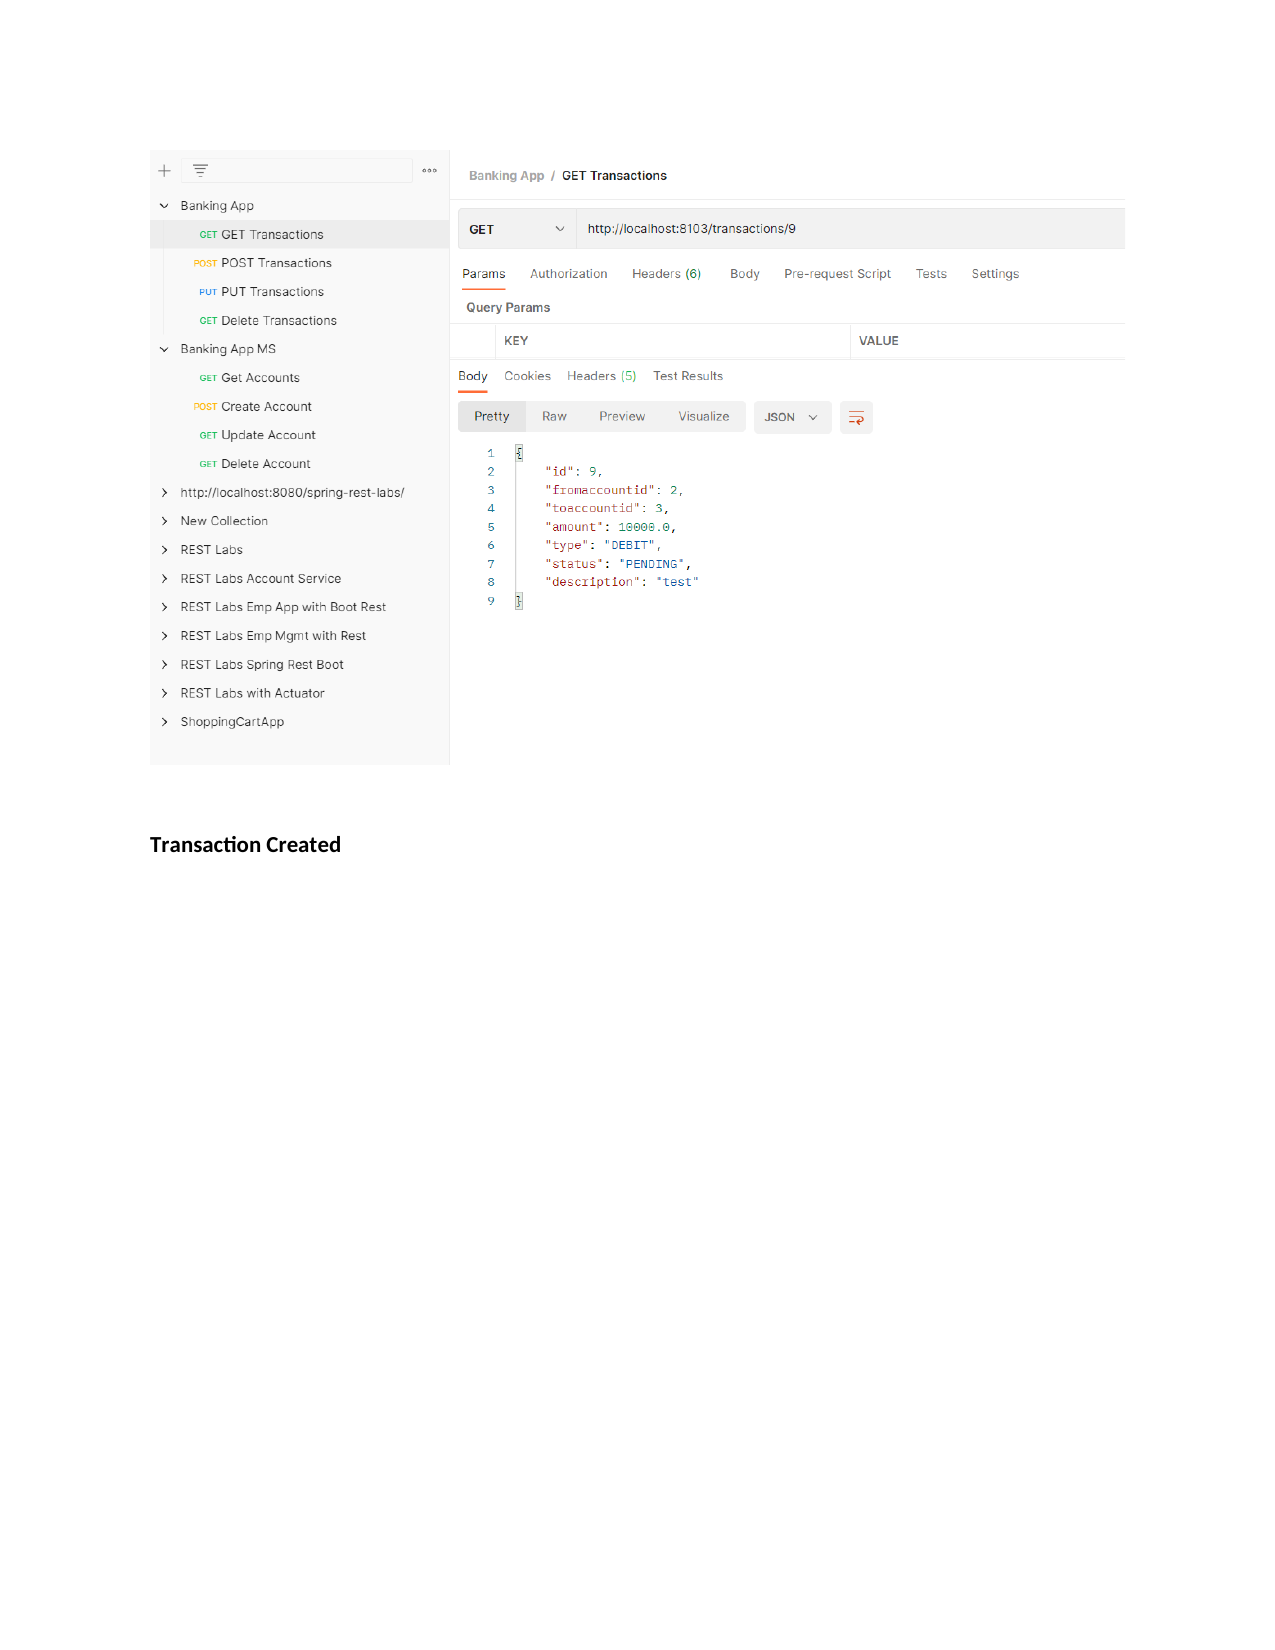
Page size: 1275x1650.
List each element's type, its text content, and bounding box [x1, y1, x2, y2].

text Transaction Created [150, 830, 1125, 858]
picture [150, 150, 1125, 765]
